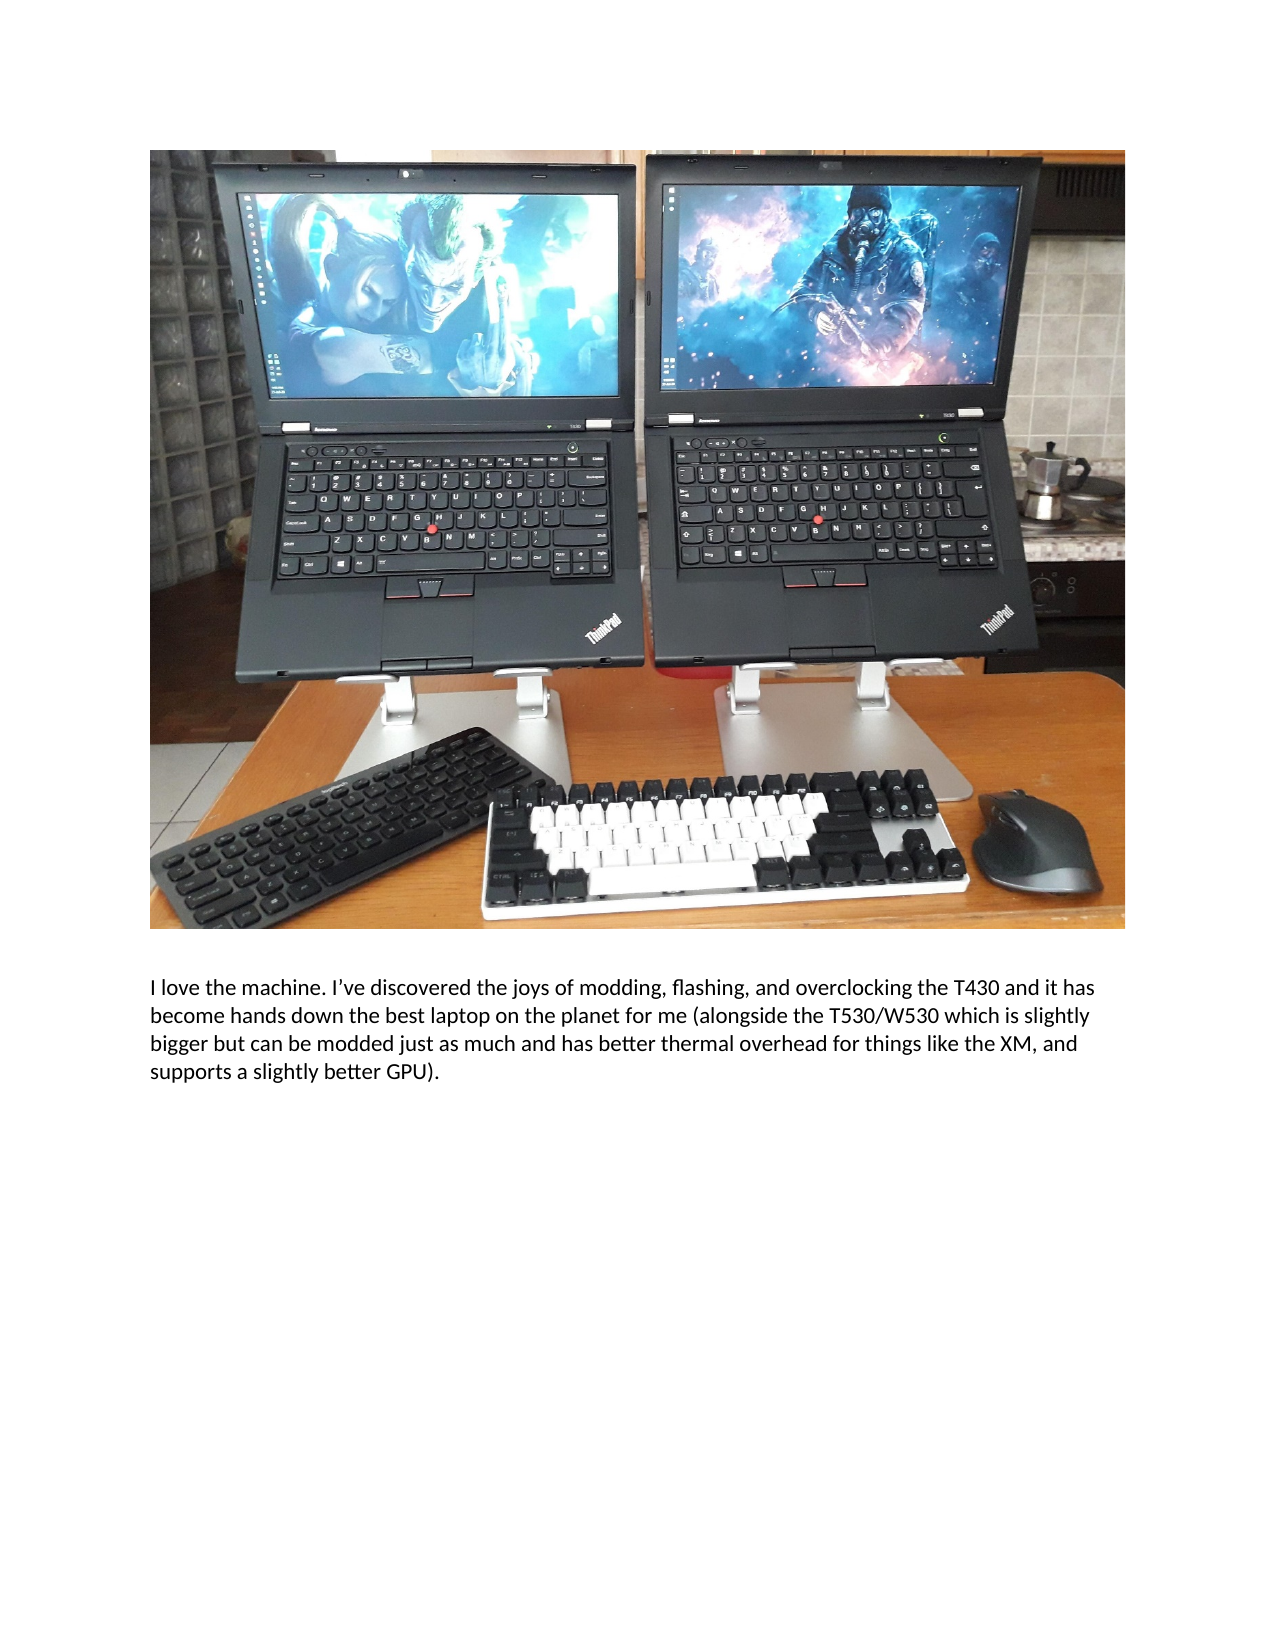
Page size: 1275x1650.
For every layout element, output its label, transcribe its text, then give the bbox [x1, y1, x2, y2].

picture [150, 150, 1125, 929]
text I love the machine. I’ve discovered the joys of modding, flashing, and overclocking the T430 and it has become hands down the best laptop on the planet for me (alongside the T530/W530 which is slightly bigger but can be modded just as much and has better thermal overhead for things like the XM, and supports a slightly better GPU). [150, 973, 1125, 1085]
